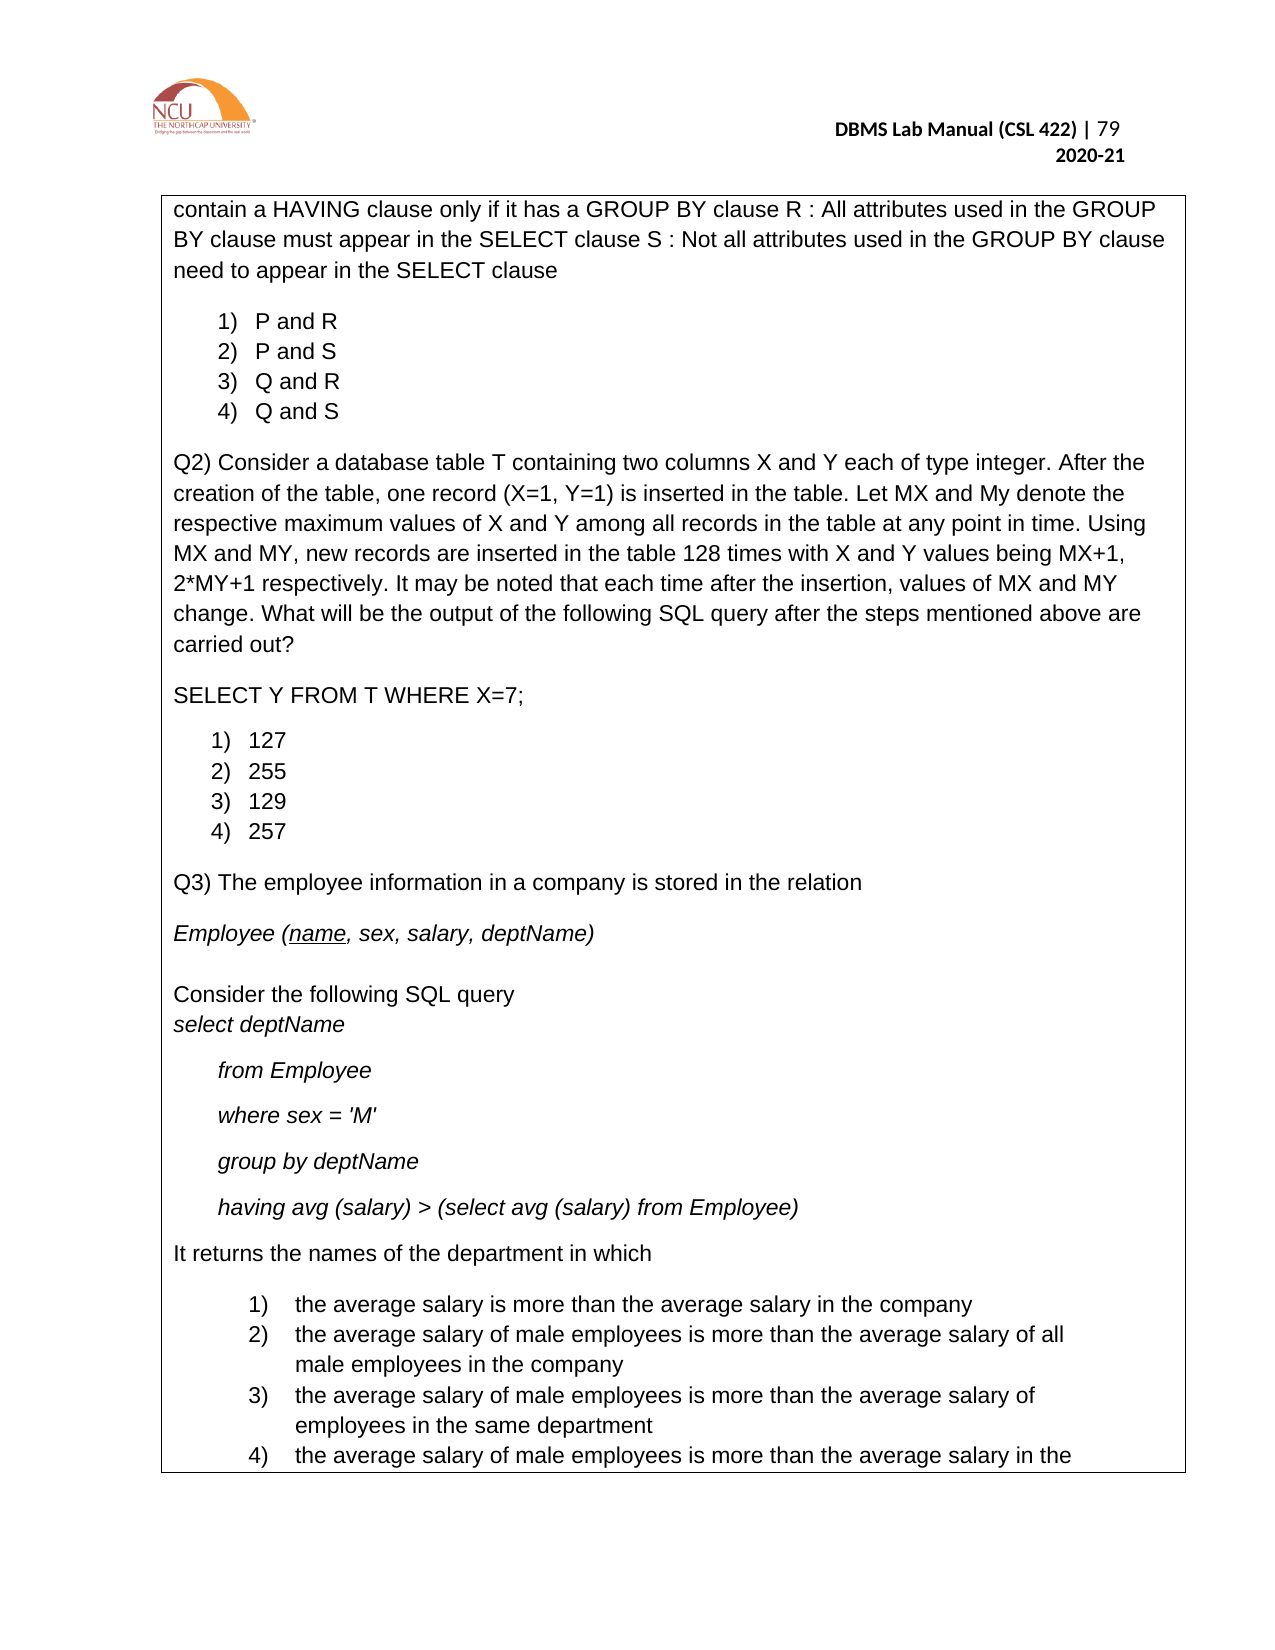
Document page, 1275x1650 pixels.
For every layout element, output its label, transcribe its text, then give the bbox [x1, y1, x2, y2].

picture [150, 75, 257, 136]
